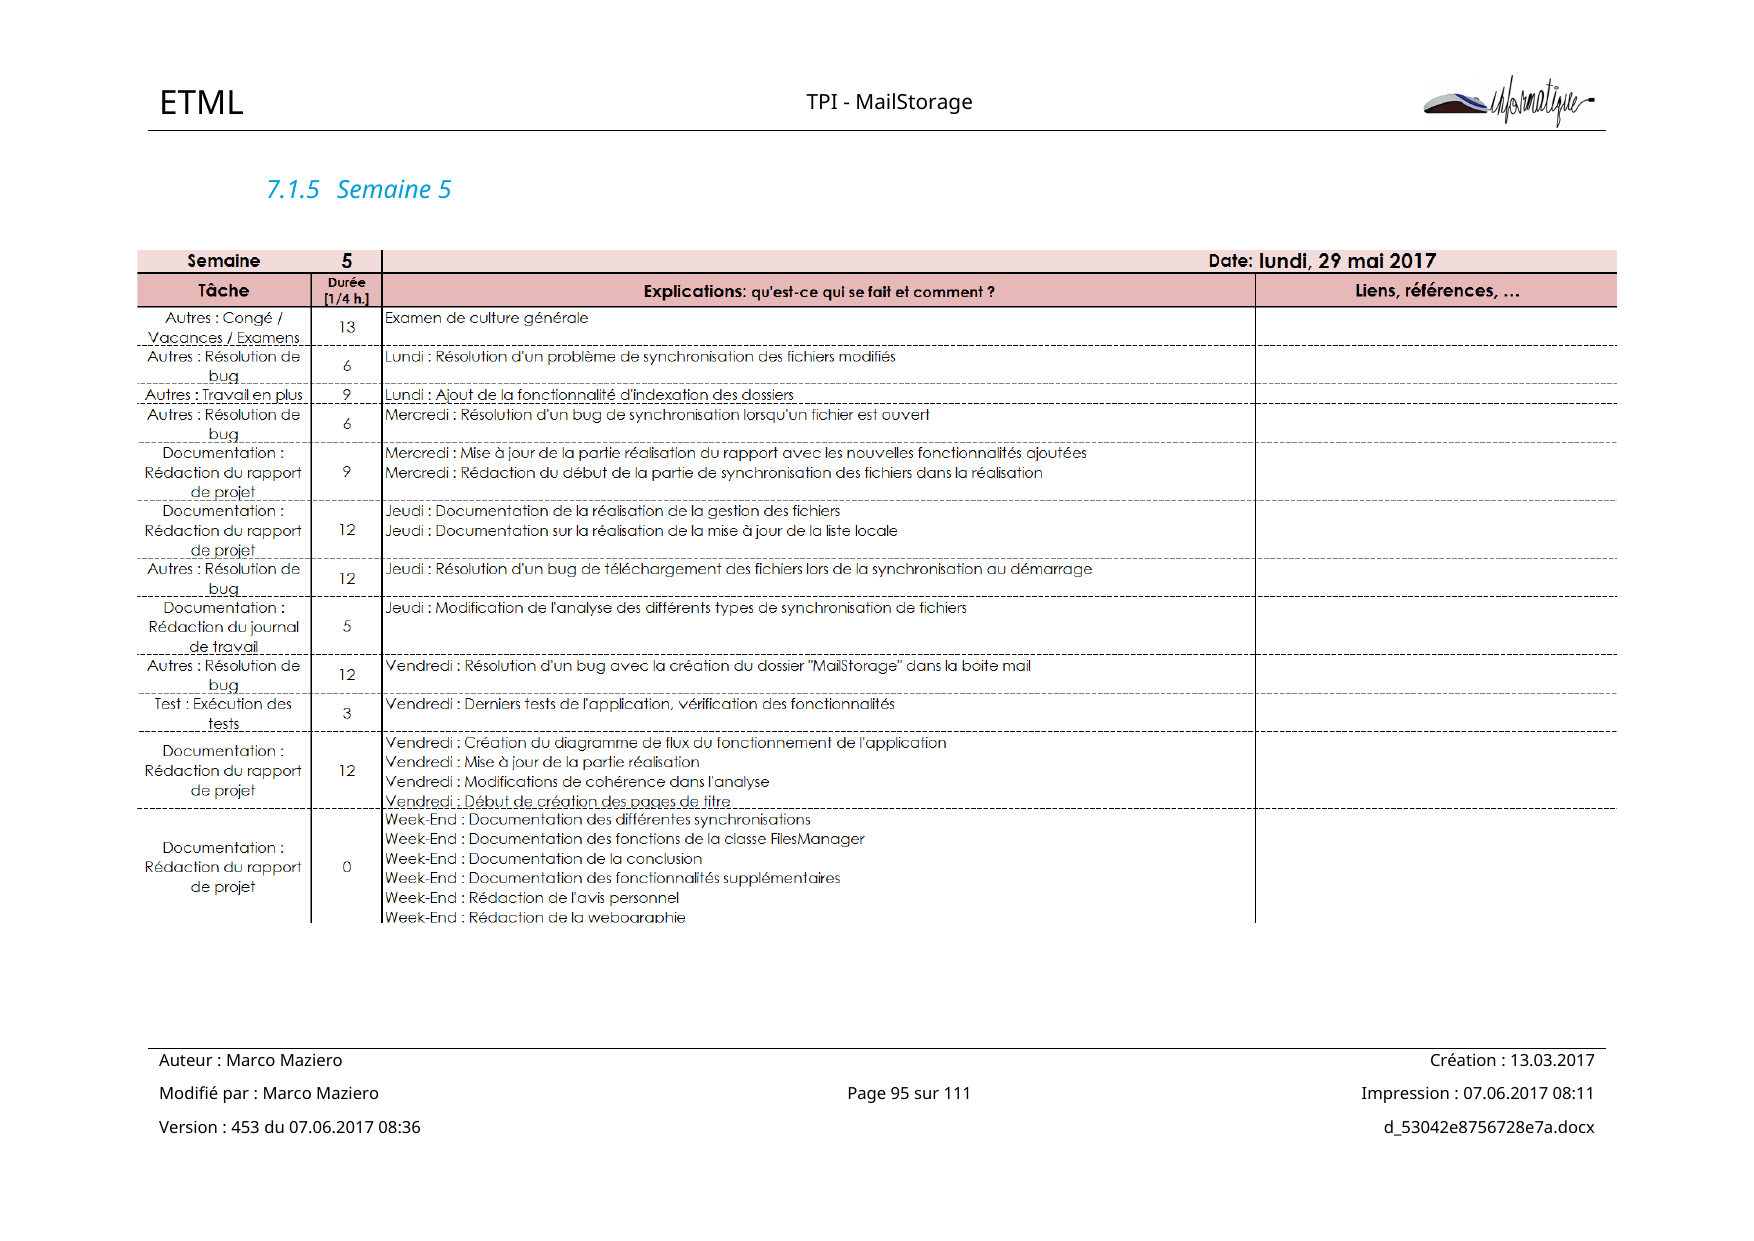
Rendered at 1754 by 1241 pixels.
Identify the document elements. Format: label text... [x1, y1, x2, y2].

picture [1423, 75, 1595, 128]
subtitle Semaine 5 [266, 172, 1606, 206]
picture [137, 250, 1617, 923]
